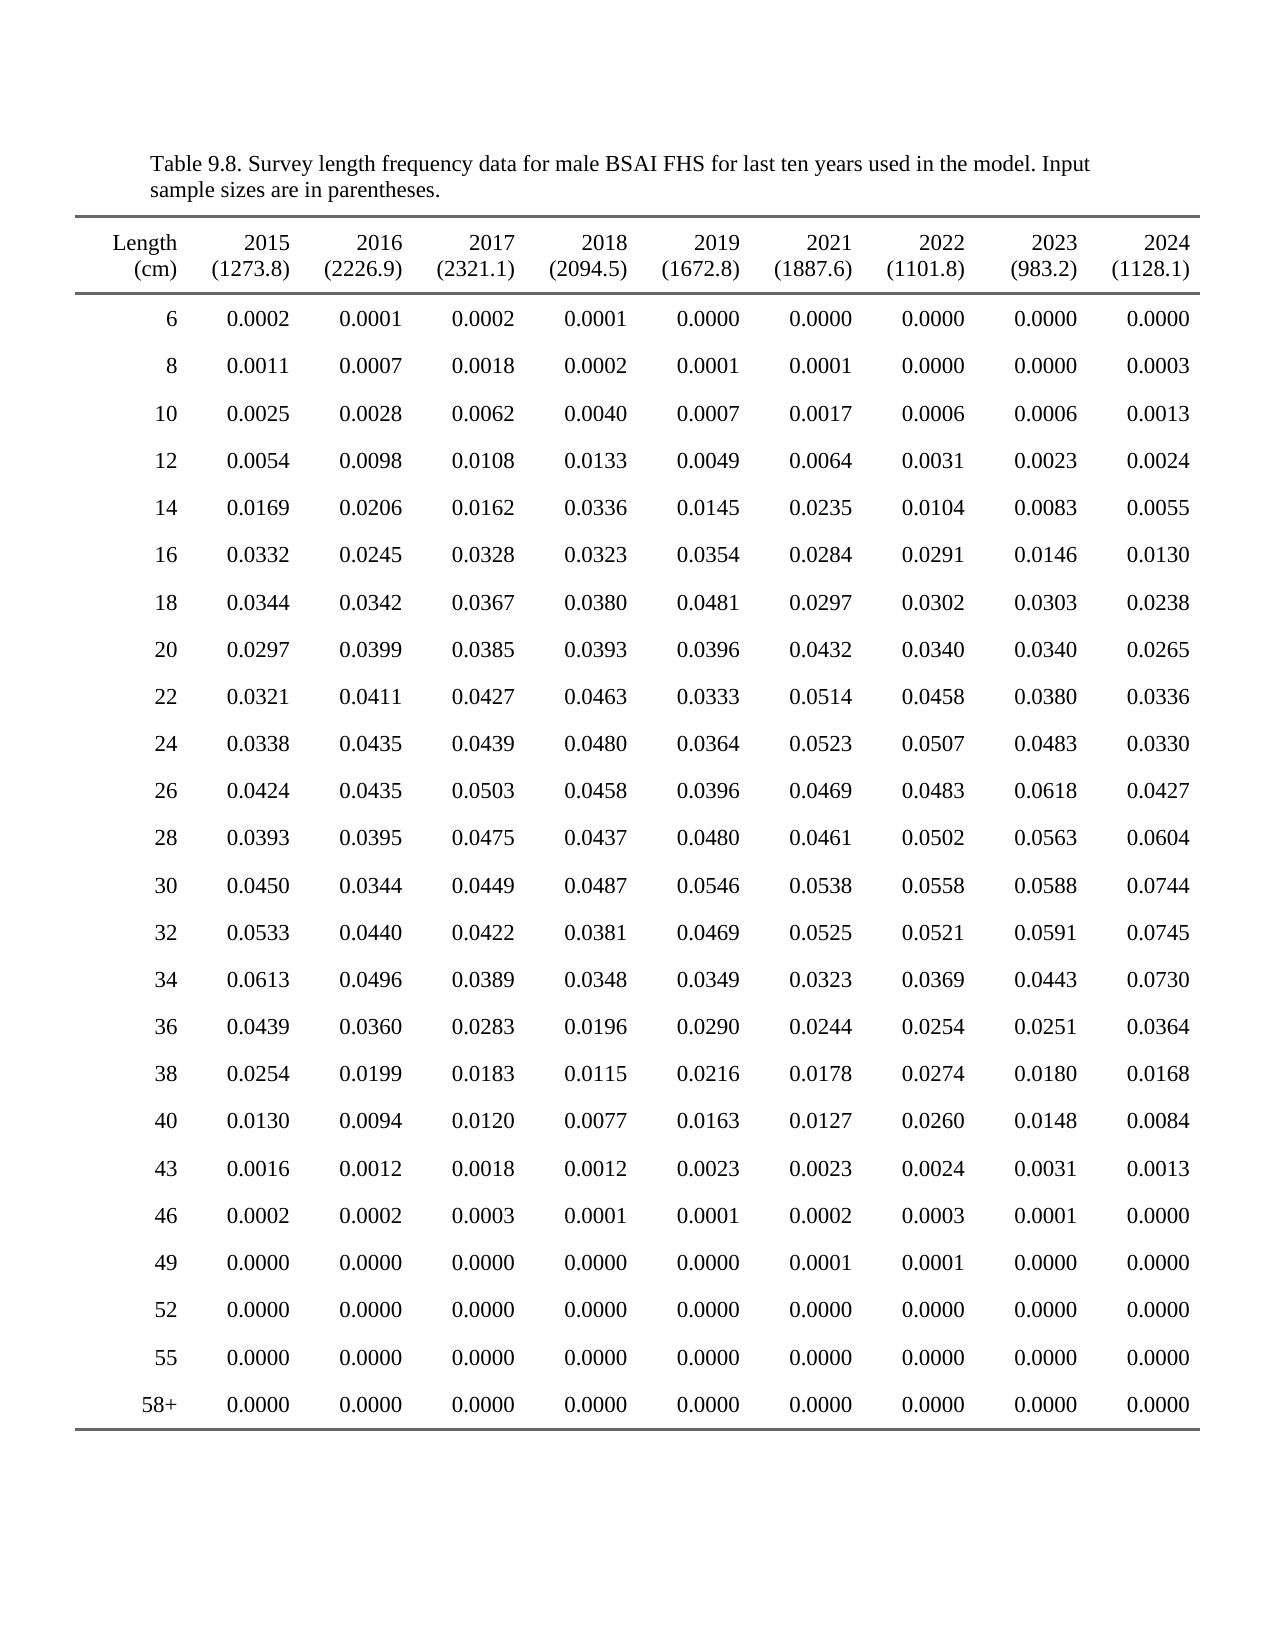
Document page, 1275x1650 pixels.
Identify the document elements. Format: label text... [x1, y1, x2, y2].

table_cell 0.0613 [188, 956, 300, 1003]
text Table 9.8. Survey length frequency data for male BSAI FHS for last ten years used in the model. Input sample sizes are in parentheses. [150, 150, 1125, 203]
table_cell 0.0344 [188, 578, 300, 625]
table_cell 0.0360 [300, 1003, 412, 1050]
table_cell 0.0000 [638, 1333, 750, 1380]
table_cell 0.0591 [975, 909, 1087, 956]
table_cell 0.0007 [638, 389, 750, 437]
table_cell 0.0001 [638, 1192, 750, 1239]
table_cell 0.0432 [750, 625, 862, 672]
table_cell 0.0077 [525, 1097, 637, 1144]
table_cell 0.0440 [300, 909, 412, 956]
table_cell 0.0340 [975, 625, 1087, 672]
table_cell 0.0381 [525, 909, 637, 956]
table_cell 0.0000 [975, 1239, 1087, 1286]
table_cell 0.0480 [638, 814, 750, 861]
table_cell 32 [75, 909, 187, 956]
table_cell 0.0083 [975, 484, 1087, 531]
table_cell 0.0238 [1088, 578, 1200, 625]
table_cell 0.0496 [300, 956, 412, 1003]
table_cell 0.0000 [525, 1286, 637, 1333]
table_cell 14 [75, 484, 187, 531]
table_cell 34 [75, 956, 187, 1003]
table_cell 0.0002 [413, 295, 525, 342]
table_cell 55 [75, 1333, 187, 1380]
table_cell 0.0007 [300, 342, 412, 389]
table_cell 0.0380 [525, 578, 637, 625]
table_cell 0.0002 [750, 1192, 862, 1239]
table_cell 0.0369 [863, 956, 975, 1003]
table_cell 0.0001 [750, 1239, 862, 1286]
table_cell 0.0260 [863, 1097, 975, 1144]
table_cell 0.0000 [1088, 1239, 1200, 1286]
table_cell 0.0178 [750, 1050, 862, 1097]
table_cell 6 [75, 295, 187, 342]
table_header 2024 (1128.1) [1088, 218, 1200, 292]
table_cell 0.0024 [863, 1144, 975, 1192]
table_cell 0.0349 [638, 956, 750, 1003]
table_cell 0.0000 [638, 1286, 750, 1333]
table_cell 0.0000 [863, 1286, 975, 1333]
table_cell 0.0000 [188, 1239, 300, 1286]
table_cell 0.0148 [975, 1097, 1087, 1144]
table_cell 0.0002 [188, 295, 300, 342]
table_cell 0.0098 [300, 437, 412, 484]
table_cell 0.0183 [413, 1050, 525, 1097]
table_cell 0.0523 [750, 720, 862, 767]
table_cell 0.0487 [525, 861, 637, 908]
table_cell 0.0000 [975, 1286, 1087, 1333]
table_cell 46 [75, 1192, 187, 1239]
table_cell 0.0503 [413, 767, 525, 814]
table_cell 20 [75, 625, 187, 672]
table_cell 0.0206 [300, 484, 412, 531]
table_cell 0.0000 [300, 1380, 412, 1427]
table_cell 0.0302 [863, 578, 975, 625]
table_cell 0.0588 [975, 861, 1087, 908]
table_cell 0.0115 [525, 1050, 637, 1097]
table_cell 0.0130 [1088, 531, 1200, 578]
table_cell 0.0031 [863, 437, 975, 484]
table_cell 0.0380 [975, 673, 1087, 720]
table_header 2018 (2094.5) [525, 218, 637, 292]
table_cell 0.0245 [300, 531, 412, 578]
table_cell 0.0000 [975, 295, 1087, 342]
table_cell 0.0422 [413, 909, 525, 956]
table_cell 0.0000 [300, 1286, 412, 1333]
table_cell 0.0003 [1088, 342, 1200, 389]
table_cell 0.0000 [525, 1333, 637, 1380]
table_cell 0.0321 [188, 673, 300, 720]
table_cell 0.0169 [188, 484, 300, 531]
table_cell 0.0006 [975, 389, 1087, 437]
table_cell 0.0002 [188, 1192, 300, 1239]
table_cell 0.0145 [638, 484, 750, 531]
table_cell 0.0000 [863, 1380, 975, 1427]
table_cell 30 [75, 861, 187, 908]
table_cell 0.0001 [300, 295, 412, 342]
table_cell 0.0463 [525, 673, 637, 720]
table_cell 0.0340 [863, 625, 975, 672]
table_cell 49 [75, 1239, 187, 1286]
table_cell 0.0533 [188, 909, 300, 956]
table_cell 0.0163 [638, 1097, 750, 1144]
table_cell 0.0000 [525, 1380, 637, 1427]
table_cell 0.0000 [1088, 295, 1200, 342]
table_cell 0.0469 [638, 909, 750, 956]
table_cell 0.0001 [638, 342, 750, 389]
table_cell 0.0001 [525, 295, 637, 342]
table_cell 0.0000 [1088, 1333, 1200, 1380]
table_cell 0.0018 [413, 342, 525, 389]
table_cell 0.0000 [975, 1333, 1087, 1380]
table_cell 10 [75, 389, 187, 437]
table_cell 0.0012 [300, 1144, 412, 1192]
table_cell 0.0000 [413, 1286, 525, 1333]
table_cell 0.0000 [863, 1333, 975, 1380]
table_cell 36 [75, 1003, 187, 1050]
table_cell 0.0563 [975, 814, 1087, 861]
table_cell 0.0475 [413, 814, 525, 861]
table_cell 0.0521 [863, 909, 975, 956]
table_cell 0.0031 [975, 1144, 1087, 1192]
table_cell 0.0399 [300, 625, 412, 672]
table_cell 0.0458 [863, 673, 975, 720]
table_cell 0.0013 [1088, 1144, 1200, 1192]
table_header Length (cm) [75, 218, 187, 292]
table_cell 0.0274 [863, 1050, 975, 1097]
table_cell 0.0502 [863, 814, 975, 861]
table_cell 16 [75, 531, 187, 578]
table_cell 0.0480 [525, 720, 637, 767]
table_cell 0.0389 [413, 956, 525, 1003]
table_cell 0.0235 [750, 484, 862, 531]
table_cell 0.0449 [413, 861, 525, 908]
table_cell 0.0000 [188, 1333, 300, 1380]
table_cell 0.0254 [188, 1050, 300, 1097]
table_cell 0.0348 [525, 956, 637, 1003]
table_header 2022 (1101.8) [863, 218, 975, 292]
table_cell 0.0001 [975, 1192, 1087, 1239]
table_cell 0.0338 [188, 720, 300, 767]
table_cell 0.0000 [975, 1380, 1087, 1427]
table_cell 0.0130 [188, 1097, 300, 1144]
table_cell 0.0283 [413, 1003, 525, 1050]
table_cell 0.0084 [1088, 1097, 1200, 1144]
table_cell 0.0146 [975, 531, 1087, 578]
table_cell 0.0364 [638, 720, 750, 767]
table_cell 0.0023 [638, 1144, 750, 1192]
table_header 2015 (1273.8) [188, 218, 300, 292]
table_cell 40 [75, 1097, 187, 1144]
table_cell 0.0427 [1088, 767, 1200, 814]
table_cell 0.0395 [300, 814, 412, 861]
table_cell 0.0000 [1088, 1380, 1200, 1427]
table_cell 0.0290 [638, 1003, 750, 1050]
table_cell 0.0424 [188, 767, 300, 814]
table_cell 0.0744 [1088, 861, 1200, 908]
table_cell 0.0001 [863, 1239, 975, 1286]
table_cell 0.0000 [750, 1333, 862, 1380]
table_cell 0.0558 [863, 861, 975, 908]
table_cell 0.0367 [413, 578, 525, 625]
table_cell 0.0017 [750, 389, 862, 437]
table_header 2017 (2321.1) [413, 218, 525, 292]
table_cell 0.0730 [1088, 956, 1200, 1003]
table_cell 0.0216 [638, 1050, 750, 1097]
table_cell 0.0000 [638, 295, 750, 342]
table_header 2016 (2226.9) [300, 218, 412, 292]
table_cell 0.0525 [750, 909, 862, 956]
table_cell 0.0000 [1088, 1286, 1200, 1333]
table_cell 52 [75, 1286, 187, 1333]
table_header 2021 (1887.6) [750, 218, 862, 292]
table_cell 0.0055 [1088, 484, 1200, 531]
table_cell 0.0323 [525, 531, 637, 578]
table_cell 0.0435 [300, 767, 412, 814]
table_cell 0.0469 [750, 767, 862, 814]
table_cell 0.0000 [750, 295, 862, 342]
table_cell 0.0483 [975, 720, 1087, 767]
table_cell 0.0012 [525, 1144, 637, 1192]
table_cell 0.0244 [750, 1003, 862, 1050]
table_cell 0.0344 [300, 861, 412, 908]
table_cell 0.0168 [1088, 1050, 1200, 1097]
table_cell 26 [75, 767, 187, 814]
table_cell 38 [75, 1050, 187, 1097]
table_cell 0.0303 [975, 578, 1087, 625]
table_cell 0.0120 [413, 1097, 525, 1144]
table_cell 0.0000 [525, 1239, 637, 1286]
table_cell 0.0336 [1088, 673, 1200, 720]
table_cell 0.0251 [975, 1003, 1087, 1050]
table_cell 0.0000 [638, 1380, 750, 1427]
table_cell 0.0354 [638, 531, 750, 578]
table_cell 0.0411 [300, 673, 412, 720]
table_cell 0.0024 [1088, 437, 1200, 484]
table_cell 0.0000 [975, 342, 1087, 389]
table_cell 28 [75, 814, 187, 861]
table_cell 0.0745 [1088, 909, 1200, 956]
table_cell 0.0364 [1088, 1003, 1200, 1050]
table_cell 0.0002 [300, 1192, 412, 1239]
table_cell 0.0049 [638, 437, 750, 484]
table_cell 0.0396 [638, 625, 750, 672]
table_cell 0.0108 [413, 437, 525, 484]
table_cell 0.0000 [188, 1380, 300, 1427]
table_cell 24 [75, 720, 187, 767]
table_cell 0.0000 [1088, 1192, 1200, 1239]
table_cell 0.0538 [750, 861, 862, 908]
table_cell 0.0514 [750, 673, 862, 720]
table_cell 0.0196 [525, 1003, 637, 1050]
table_cell 0.0054 [188, 437, 300, 484]
table_cell 0.0618 [975, 767, 1087, 814]
table_cell 0.0291 [863, 531, 975, 578]
table_cell 0.0028 [300, 389, 412, 437]
table_cell 0.0011 [188, 342, 300, 389]
table_cell 43 [75, 1144, 187, 1192]
table_cell 0.0461 [750, 814, 862, 861]
table_cell 0.0000 [300, 1239, 412, 1286]
table_cell 0.0332 [188, 531, 300, 578]
table_cell 0.0443 [975, 956, 1087, 1003]
table_cell 0.0393 [525, 625, 637, 672]
table_cell 0.0104 [863, 484, 975, 531]
table_cell 0.0000 [188, 1286, 300, 1333]
table_cell 0.0604 [1088, 814, 1200, 861]
table_header 2023 (983.2) [975, 218, 1087, 292]
table_cell 0.0162 [413, 484, 525, 531]
table_cell 0.0000 [750, 1286, 862, 1333]
table_cell 0.0333 [638, 673, 750, 720]
table_cell 0.0481 [638, 578, 750, 625]
table_cell 0.0064 [750, 437, 862, 484]
table_cell 0.0458 [525, 767, 637, 814]
table_cell 0.0483 [863, 767, 975, 814]
table_cell 0.0284 [750, 531, 862, 578]
table_cell 0.0040 [525, 389, 637, 437]
table_cell 0.0133 [525, 437, 637, 484]
table_cell 0.0000 [863, 342, 975, 389]
table_cell 0.0328 [413, 531, 525, 578]
table_cell 0.0001 [750, 342, 862, 389]
table_cell 0.0254 [863, 1003, 975, 1050]
table_cell 0.0180 [975, 1050, 1087, 1097]
table_cell 0.0396 [638, 767, 750, 814]
table_cell 0.0546 [638, 861, 750, 908]
table_cell 0.0025 [188, 389, 300, 437]
table_cell 0.0435 [300, 720, 412, 767]
table_cell 0.0437 [525, 814, 637, 861]
table_cell 0.0427 [413, 673, 525, 720]
table_cell 0.0000 [413, 1239, 525, 1286]
table_cell 0.0006 [863, 389, 975, 437]
table_cell 0.0023 [975, 437, 1087, 484]
table_header 2019 (1672.8) [638, 218, 750, 292]
table_cell 0.0385 [413, 625, 525, 672]
table_cell 0.0127 [750, 1097, 862, 1144]
table_cell 0.0265 [1088, 625, 1200, 672]
table_cell 0.0003 [863, 1192, 975, 1239]
table_cell 0.0323 [750, 956, 862, 1003]
table_cell 0.0336 [525, 484, 637, 531]
table_cell 0.0507 [863, 720, 975, 767]
table_cell 0.0094 [300, 1097, 412, 1144]
table_cell 0.0439 [188, 1003, 300, 1050]
table_cell 0.0000 [413, 1380, 525, 1427]
table_cell 0.0018 [413, 1144, 525, 1192]
table_cell 0.0013 [1088, 389, 1200, 437]
table_cell 0.0439 [413, 720, 525, 767]
table_cell 0.0000 [300, 1333, 412, 1380]
table_cell 0.0330 [1088, 720, 1200, 767]
table_cell 0.0297 [188, 625, 300, 672]
table_cell 0.0003 [413, 1192, 525, 1239]
table_cell 0.0000 [638, 1239, 750, 1286]
table_cell 0.0297 [750, 578, 862, 625]
table_cell 0.0002 [525, 342, 637, 389]
table_cell 0.0342 [300, 578, 412, 625]
table_cell 0.0016 [188, 1144, 300, 1192]
table_cell 12 [75, 437, 187, 484]
table_cell 0.0023 [750, 1144, 862, 1192]
table_cell 18 [75, 578, 187, 625]
table_cell 58+ [75, 1380, 187, 1427]
table_cell 0.0062 [413, 389, 525, 437]
table_cell 0.0199 [300, 1050, 412, 1097]
table_cell 0.0001 [525, 1192, 637, 1239]
table_cell 0.0000 [750, 1380, 862, 1427]
table_cell 0.0450 [188, 861, 300, 908]
table_cell 0.0000 [863, 295, 975, 342]
table_cell 8 [75, 342, 187, 389]
table_cell 0.0000 [413, 1333, 525, 1380]
table_cell 22 [75, 673, 187, 720]
table_cell 0.0393 [188, 814, 300, 861]
